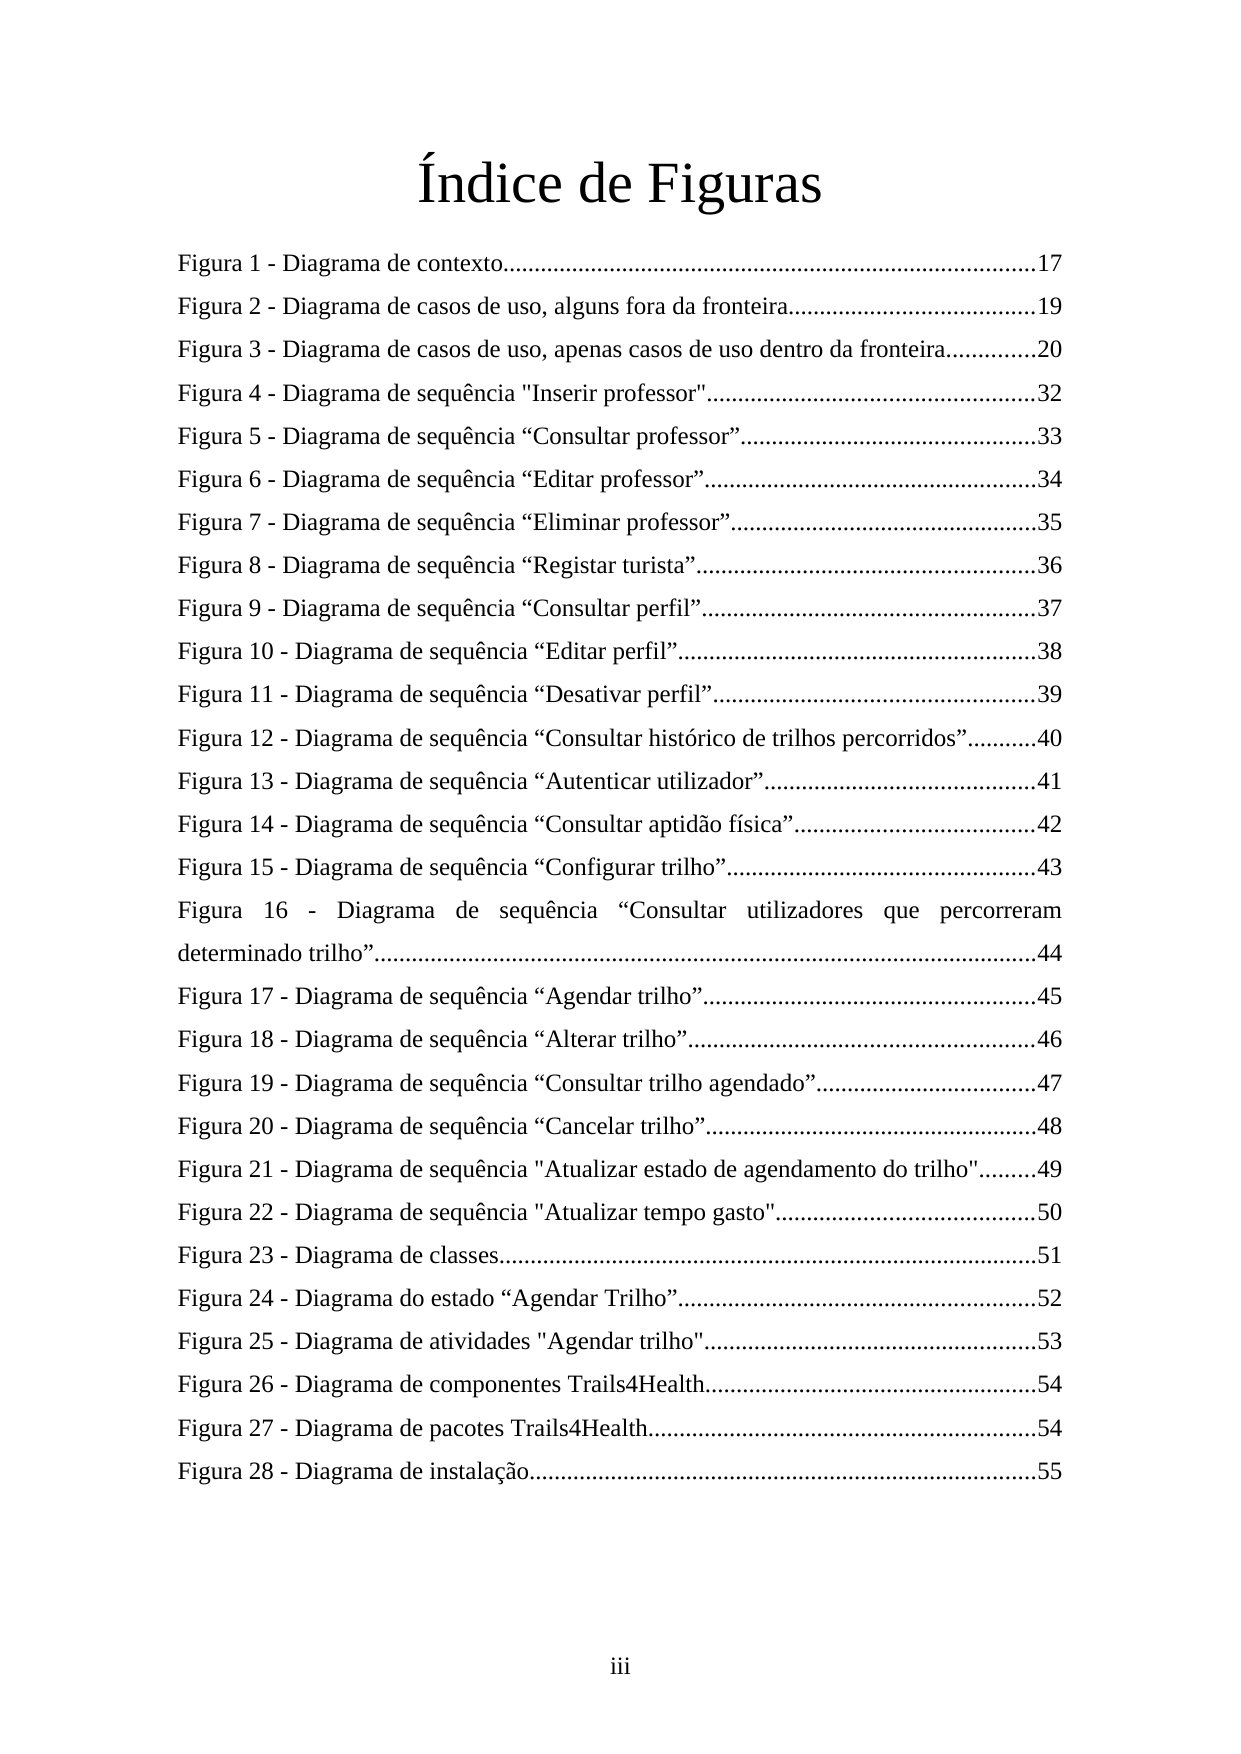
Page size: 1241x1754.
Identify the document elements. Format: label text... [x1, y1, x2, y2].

text Figura 22 - Diagrama de sequência "Atualizar tempo gasto" 50 [177, 1197, 1063, 1226]
text Figura 14 - Diagrama de sequência “Consultar aptidão física” 42 [177, 809, 1063, 838]
text Figura 3 - Diagrama de casos de uso, apenas casos de uso dentro da fronteira 20 [177, 334, 1063, 363]
text Figura 18 - Diagrama de sequência “Alterar trilho” 46 [177, 1024, 1063, 1053]
text Figura 20 - Diagrama de sequência “Cancelar trilho” 48 [177, 1111, 1063, 1139]
text Figura 1 - Diagrama de contexto 17 [177, 248, 1063, 277]
text Figura 24 - Diagrama do estado “Agendar Trilho” 52 [177, 1283, 1063, 1312]
text Figura 8 - Diagrama de sequência “Registar turista” 36 [177, 550, 1063, 579]
text Figura 10 - Diagrama de sequência “Editar perfil” 38 [177, 636, 1063, 665]
text Figura 6 - Diagrama de sequência “Editar professor” 34 [177, 464, 1063, 493]
text Figura 13 - Diagrama de sequência “Autenticar utilizador” 41 [177, 766, 1063, 794]
text Índice de Figuras [177, 148, 1063, 215]
text Figura 26 - Diagrama de componentes Trails4Health 54 [177, 1369, 1063, 1398]
text Figura 11 - Diagrama de sequência “Desativar perfil” 39 [177, 679, 1063, 708]
text Figura 12 - Diagrama de sequência “Consultar histórico de trilhos percorridos” 40 [177, 723, 1063, 751]
text Figura 27 - Diagrama de pacotes Trails4Health 54 [177, 1413, 1063, 1441]
text Figura 15 - Diagrama de sequência “Configurar trilho” 43 [177, 852, 1063, 881]
text Figura 5 - Diagrama de sequência “Consultar professor” 33 [177, 421, 1063, 449]
text Figura 21 - Diagrama de sequência "Atualizar estado de agendamento do trilho" 49 [177, 1154, 1063, 1183]
text Figura 19 - Diagrama de sequência “Consultar trilho agendado” 47 [177, 1068, 1063, 1096]
text Figura 16 - Diagrama de sequência “Consultar utilizadores que percorreram determinado trilho” 44 [177, 895, 1063, 967]
text Figura 9 - Diagrama de sequência “Consultar perfil” 37 [177, 593, 1063, 622]
text Figura 17 - Diagrama de sequência “Agendar trilho” 45 [177, 981, 1063, 1010]
text Figura 2 - Diagrama de casos de uso, alguns fora da fronteira 19 [177, 291, 1063, 320]
text Figura 23 - Diagrama de classes 51 [177, 1240, 1063, 1269]
text Figura 28 - Diagrama de instalação 55 [177, 1456, 1063, 1484]
text Figura 25 - Diagrama de atividades "Agendar trilho" 53 [177, 1326, 1063, 1355]
text Figura 7 - Diagrama de sequência “Eliminar professor” 35 [177, 507, 1063, 536]
text Figura 4 - Diagrama de sequência "Inserir professor" 32 [177, 378, 1063, 406]
